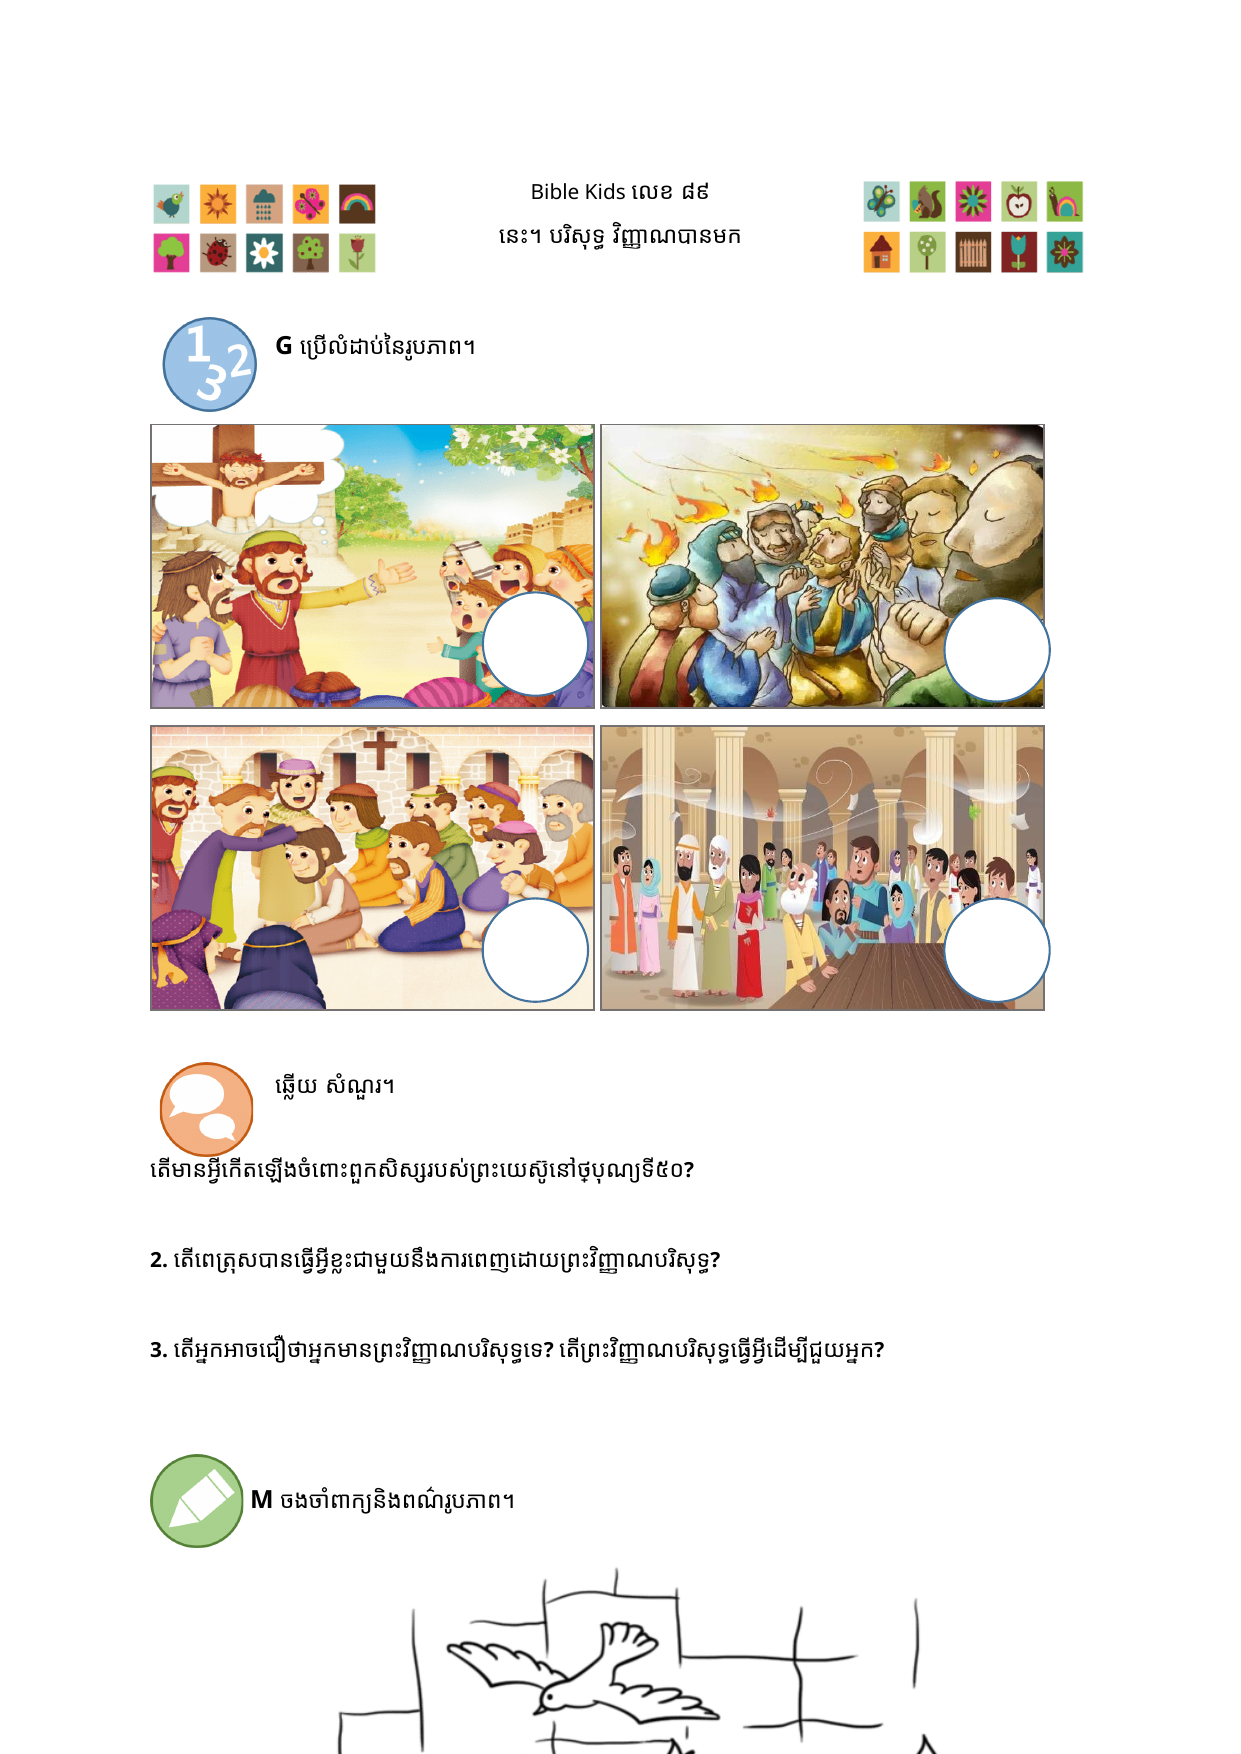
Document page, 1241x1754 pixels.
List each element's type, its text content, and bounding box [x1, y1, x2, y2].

picture [858, 179, 1085, 277]
text នេះ។ បរិសុទ្ធ វិញ្ញាណបានមក [383, 222, 858, 249]
text តើមានអ្វីកើតឡើងចំពោះពួកសិស្សរបស់ព្រះយេស៊ូនៅថ្ងៃបុណ្យទី៥០? [150, 1155, 1090, 1183]
picture [150, 298, 593, 707]
picture [150, 183, 383, 277]
text 3. តើអ្នកអាចជឿថាអ្នកមានព្រះវិញ្ញាណបរិសុទ្ធទេ? តើព្រះវិញ្ញាណបរិសុទ្ធធ្វើអ្វីដើម្បីជួយអ្នក? [150, 1336, 1090, 1364]
picture [602, 425, 1043, 707]
picture [150, 1454, 244, 1548]
picture [159, 1062, 254, 1157]
text M ចងចាំពាក្យនិងពណ៌រូបភាព។ [244, 1481, 1090, 1516]
picture [152, 727, 593, 1009]
text 2. តើពេត្រុសបានធ្វើអ្វីខ្លះជាមួយនឹងការពេញដោយព្រះវិញ្ញាណបរិសុទ្ធ? [150, 1245, 1090, 1274]
text Bible Kids លេខ ៨៩ [150, 177, 1090, 206]
picture [602, 727, 1043, 1009]
picture [207, 1556, 1012, 1754]
text G ប្រើលំដាប់នៃរូបភាព។ [288, 328, 1090, 362]
text ឆ្លើយ សំណួរ។ [254, 1072, 1090, 1099]
